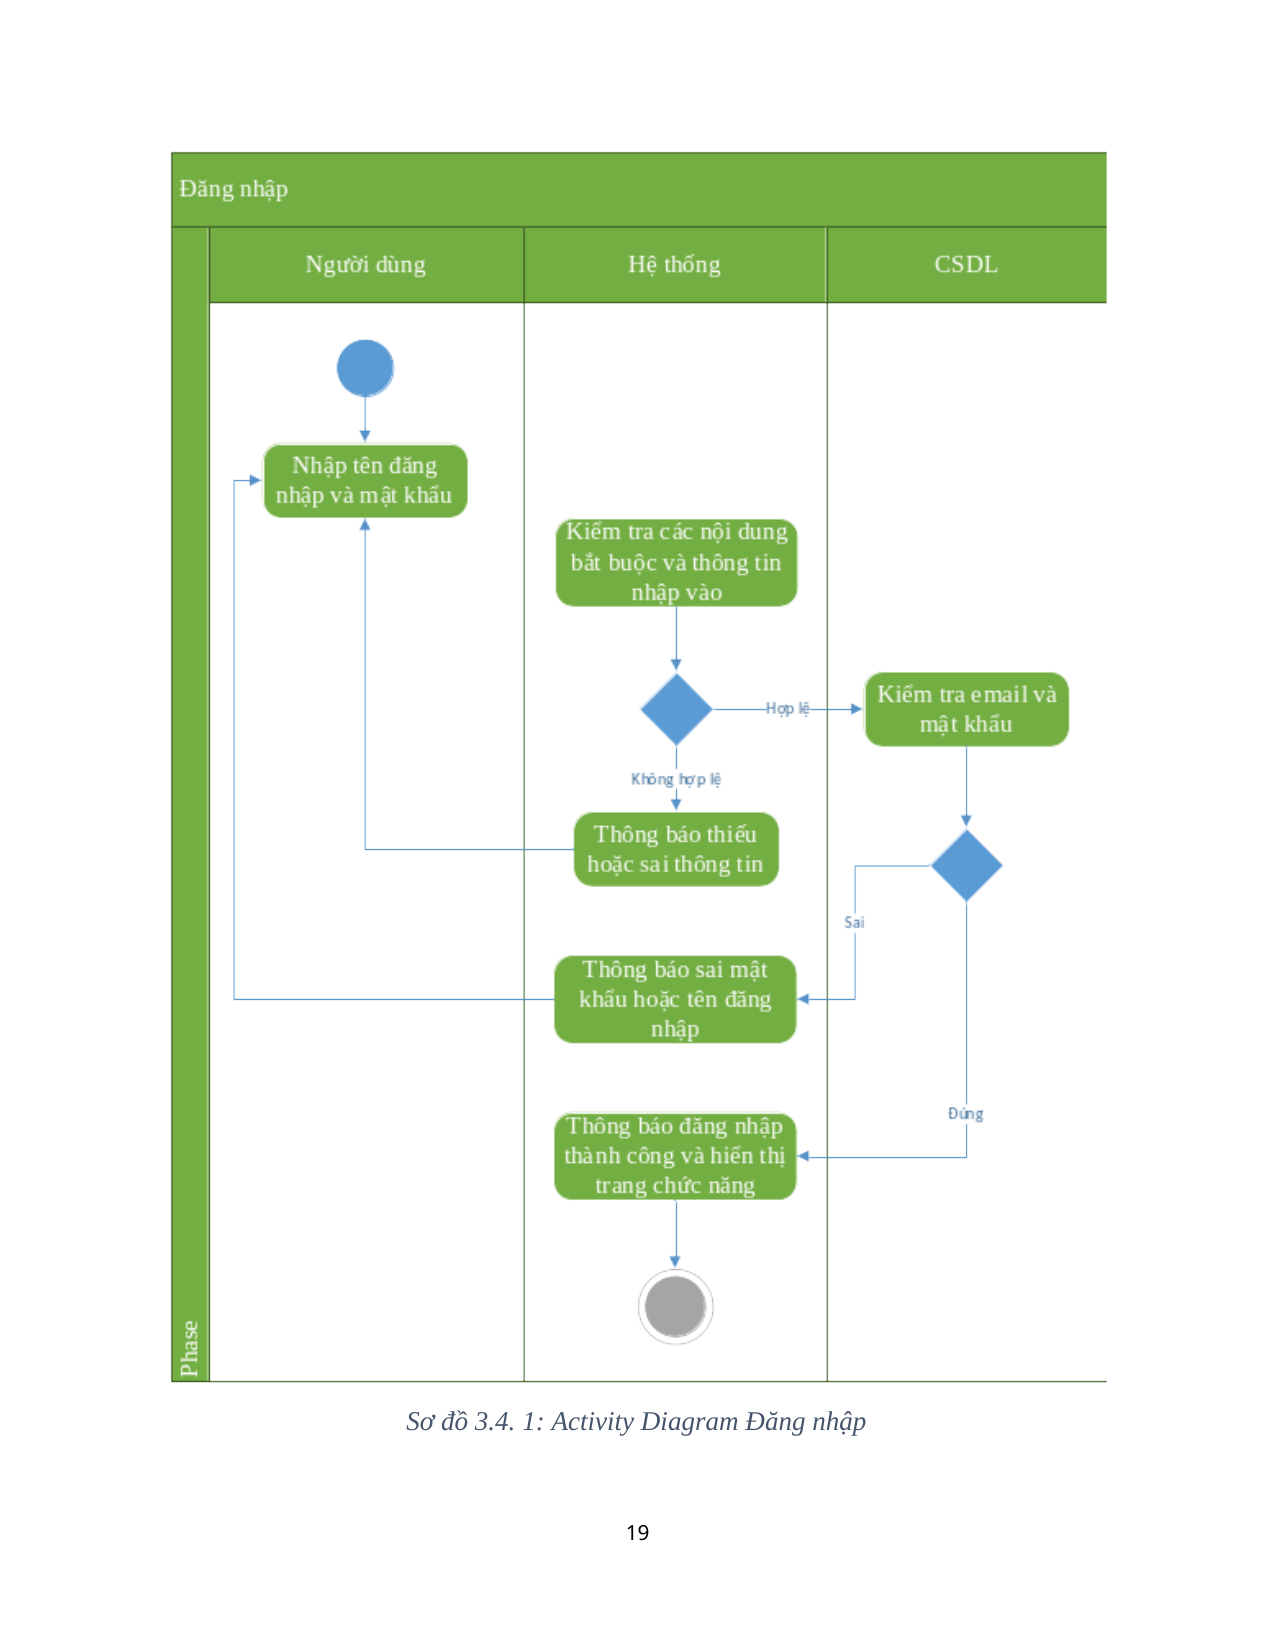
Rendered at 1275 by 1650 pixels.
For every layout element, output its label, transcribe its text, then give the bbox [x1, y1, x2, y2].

text Sơ đồ 3.4. 1: Activity Diagram Đăng nhập [150, 1405, 1125, 1436]
